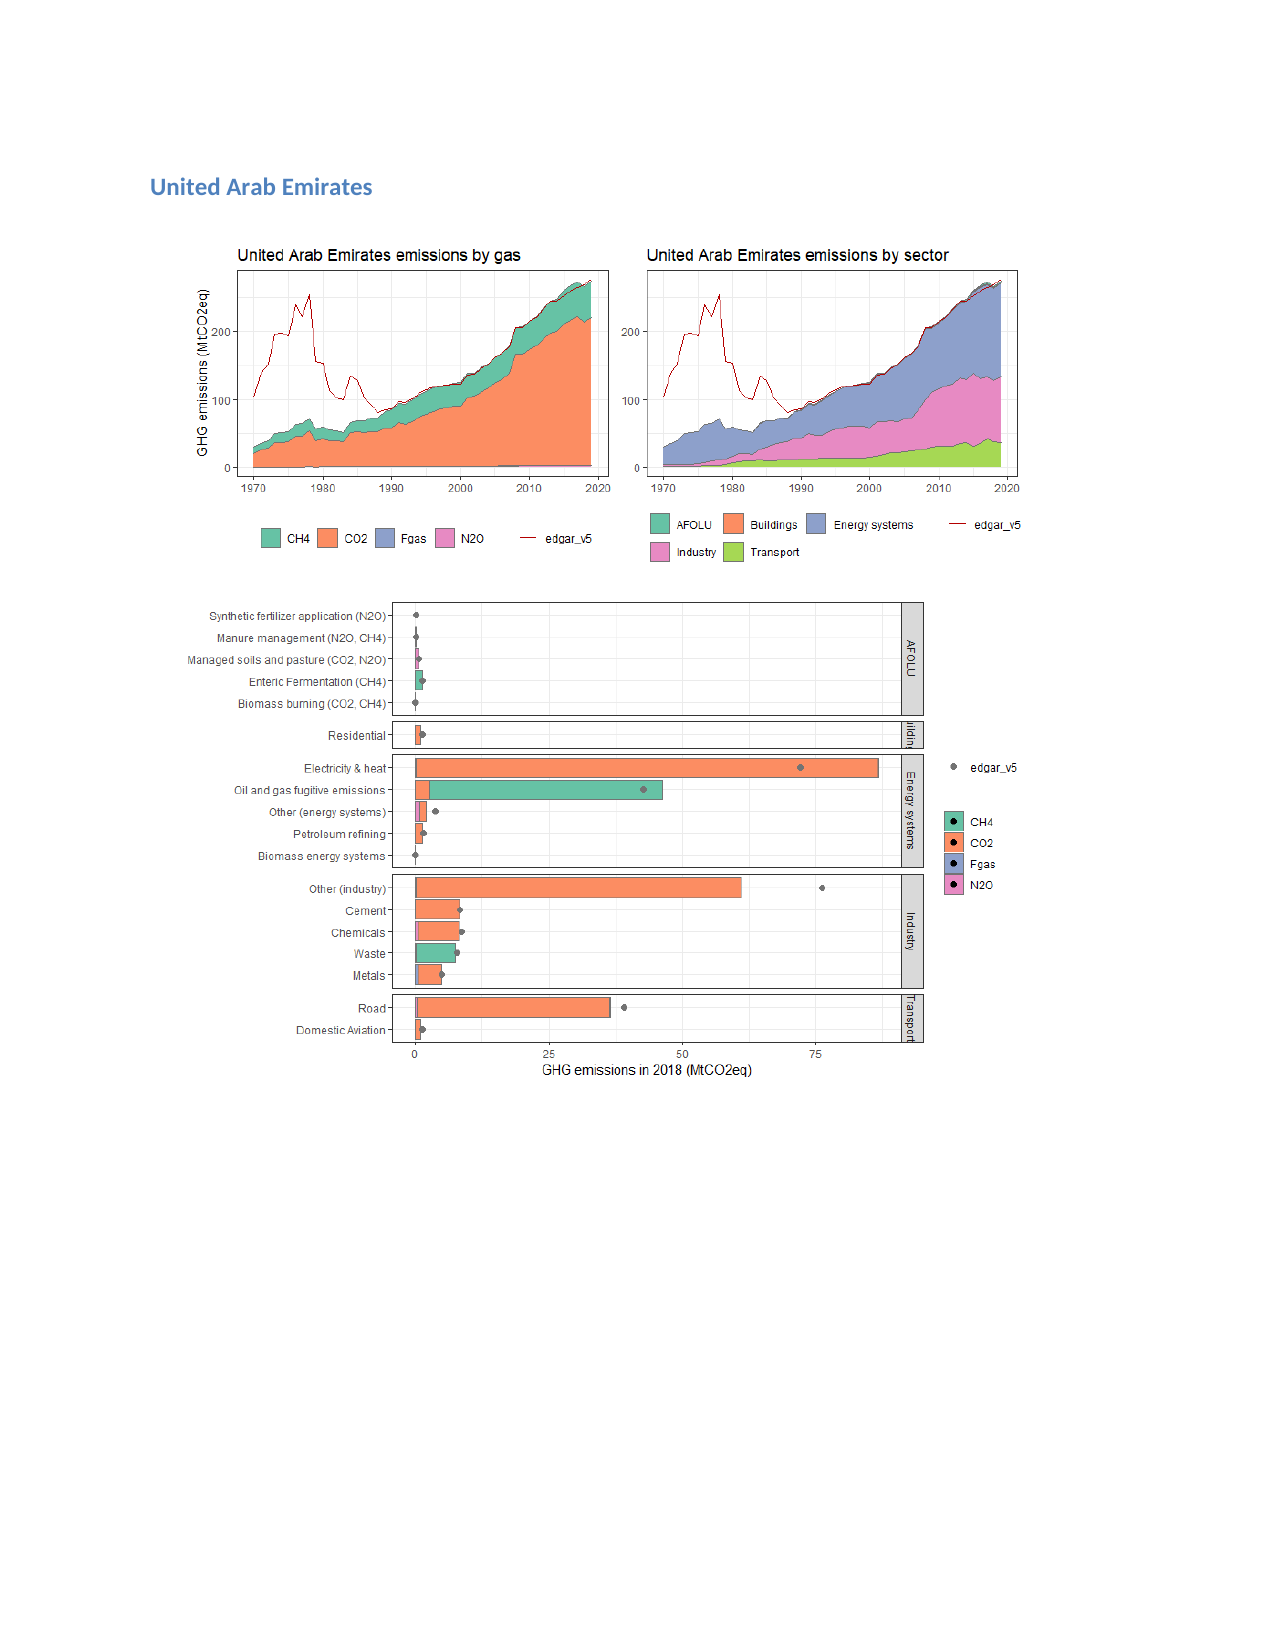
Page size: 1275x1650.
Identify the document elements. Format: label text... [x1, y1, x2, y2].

subtitle United Arab Emirates [150, 171, 1125, 201]
picture [168, 220, 1044, 1096]
